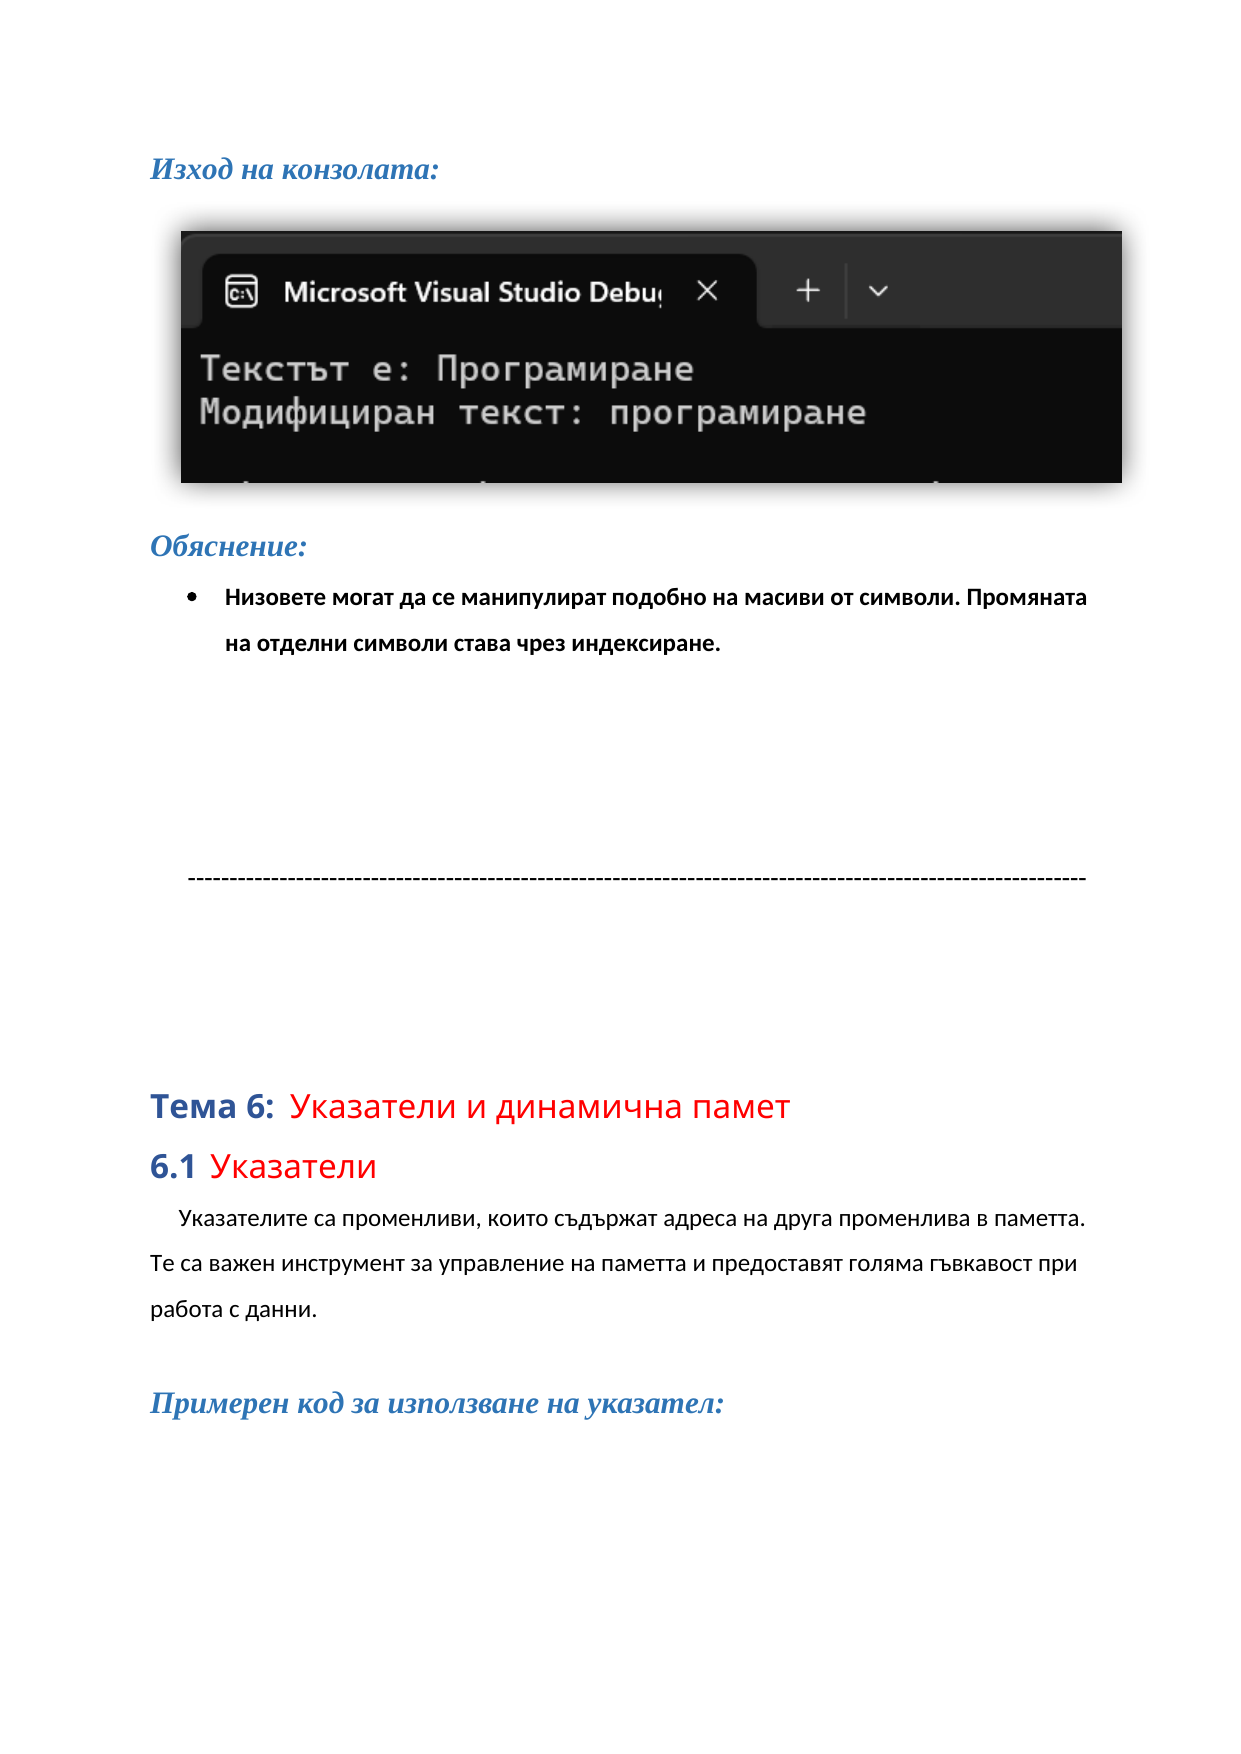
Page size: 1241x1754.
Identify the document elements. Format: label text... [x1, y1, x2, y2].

text 6.1 Указатели [150, 1142, 1090, 1188]
text Указателите са променливи, които съдържат адреса на друга променлива в паметта. Те са важен инструмент за управление на паметта и предоставят голяма гъвкавост при работа с данни. [150, 1202, 1090, 1324]
text Примерен код за използване на указател: [150, 1385, 1090, 1421]
list Низовете могат да се манипулират подобно на масиви от символи. Промяната на отделни символи става чрез индексиране. [187, 581, 1090, 657]
text Обяснение: [150, 527, 1090, 563]
picture [181, 231, 1122, 483]
text ------------------------------------------------------------------------------------------------------------ [187, 862, 1090, 891]
text Тема 6: Указатели и динамична памет [150, 1083, 1090, 1128]
